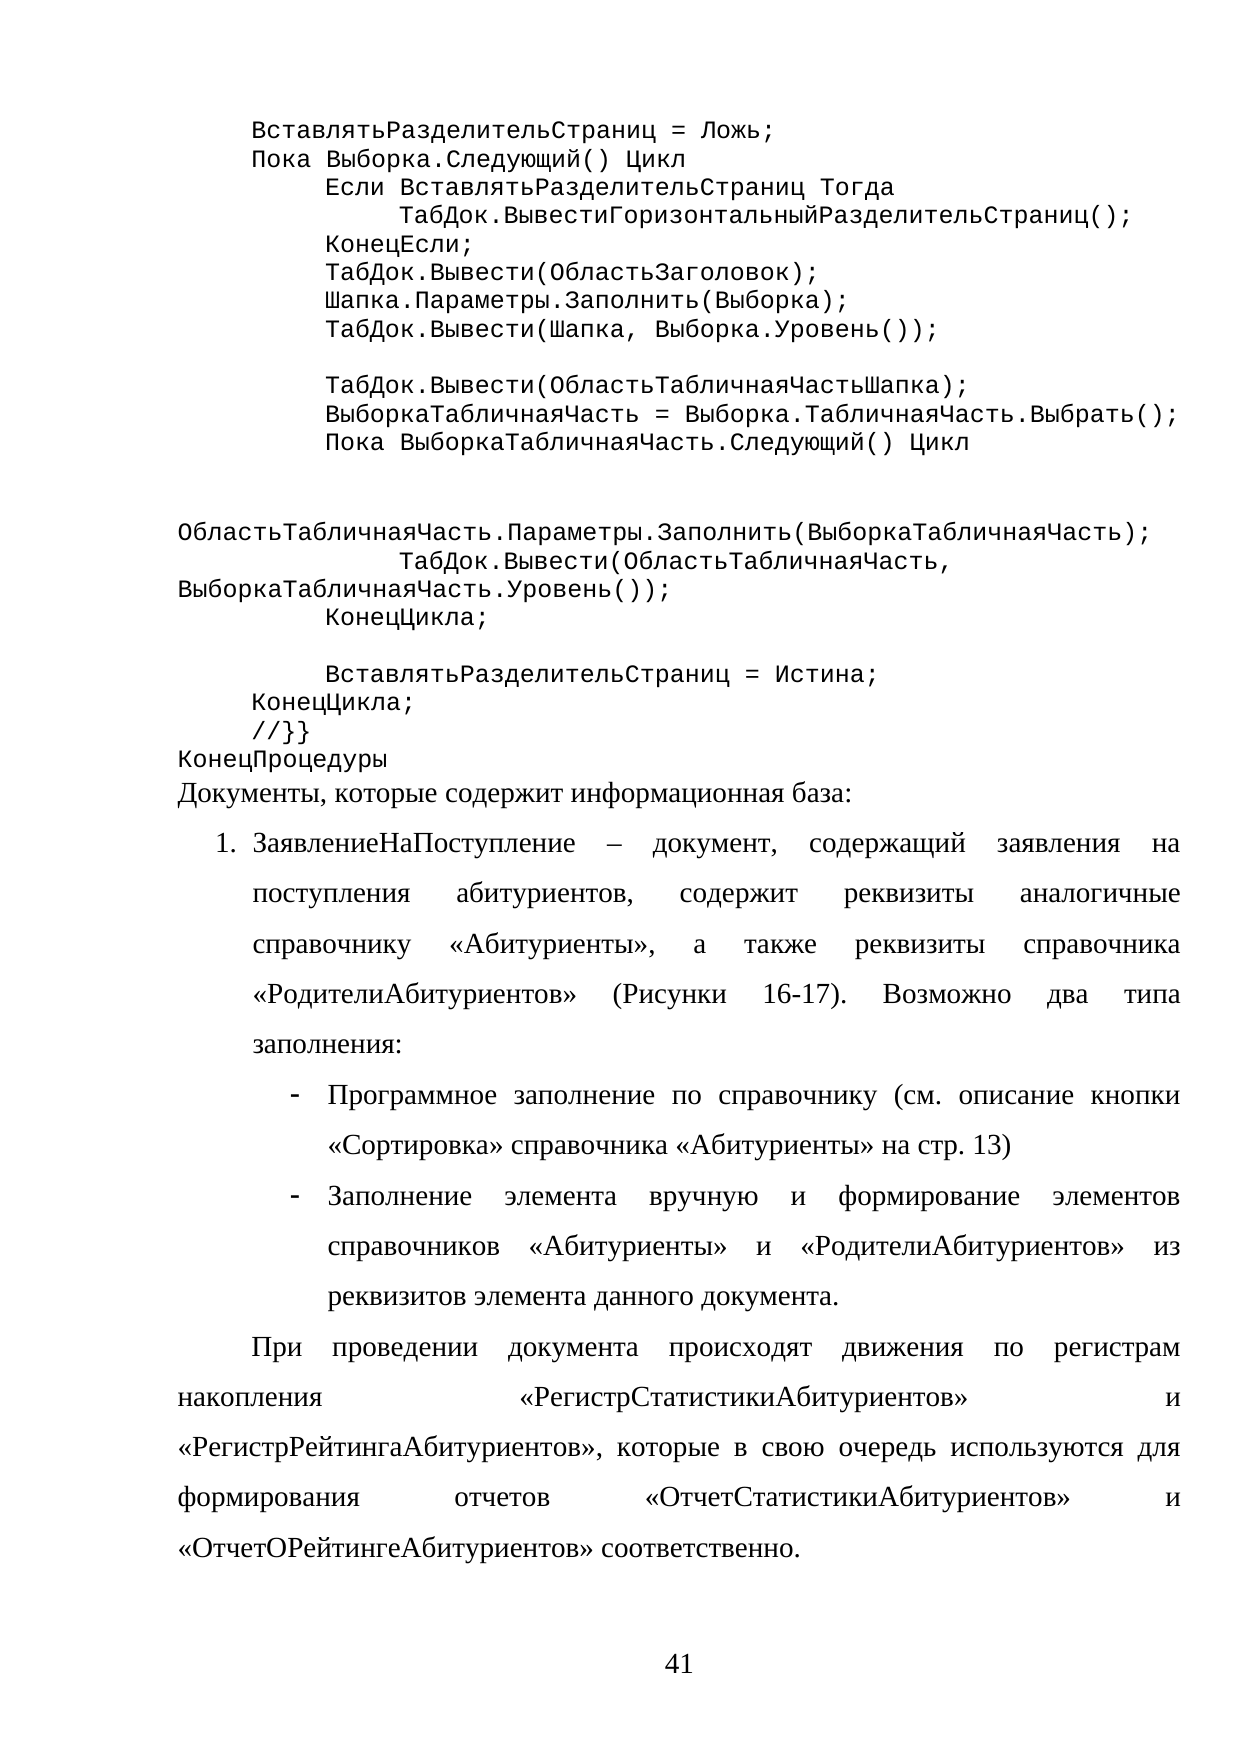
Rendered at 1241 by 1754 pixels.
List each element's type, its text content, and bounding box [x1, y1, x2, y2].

list Программное заполнение по справочнику (см. описание кнопки «Сортировка» справочника «Абитуриенты» на стр. 13) [290, 1077, 1181, 1161]
list Заполнение элемента вручную и формирование элементов справочников «Абитуриенты» и «РодителиАбитуриентов» из реквизитов элемента данного документа. [290, 1178, 1181, 1312]
text ТабДок.Вывести(ОбластьТабличнаяЧасть, ВыборкаТабличнаяЧасть.Уровень()); [177, 548, 1181, 605]
text Пока Выборка.Следующий() Цикл [177, 146, 1181, 175]
text ВставлятьРазделительСтраниц = Ложь; [177, 118, 1181, 146]
text КонецЦикла; [177, 690, 1181, 718]
text При проведении документа происходят движения по регистрам накопления «РегистрСтатистикиАбитуриентов» и «РегистрРейтингаАбитуриентов», которые в свою очередь используются для формирования отчетов «ОтчетСтатистикиАбитуриентов» и «ОтчетОРейтингеАбитуриентов» соответственно. [177, 1329, 1181, 1563]
text Если ВставлятьРазделительСтраниц Тогда [177, 175, 1181, 203]
text Шапка.Параметры.Заполнить(Выборка); [177, 288, 1181, 316]
text ТабДок.Вывести(ОбластьЗаголовок); [177, 260, 1181, 288]
list ЗаявлениеНаПоступление – документ, содержащий заявления на поступления абитуриентов, содержит реквизиты аналогичные справочнику «Абитуриенты», а также реквизиты справочника «РодителиАбитуриентов» (Рисунки 16-17). Возможно два типа заполнения: [215, 825, 1181, 1060]
text Документы, которые содержит информационная база: [177, 775, 1181, 808]
text Пока ВыборкаТабличнаяЧасть.Следующий() Цикл [177, 430, 1181, 458]
text ОбластьТабличнаяЧасть.Параметры.Заполнить(ВыборкаТабличнаяЧасть); [177, 458, 1181, 548]
text ВставлятьРазделительСтраниц = Истина; [177, 662, 1181, 690]
text ТабДок.Вывести(ОбластьТабличнаяЧастьШапка); [177, 373, 1181, 401]
text КонецЦикла; [177, 605, 1181, 633]
text ТабДок.Вывести(Шапка, Выборка.Уровень()); [177, 316, 1181, 345]
text ТабДок.ВывестиГоризонтальныйРазделительСтраниц(); [177, 203, 1181, 231]
text КонецПроцедуры [177, 747, 1181, 775]
text //}} [177, 718, 1181, 747]
text КонецЕсли; [177, 231, 1181, 260]
text ВыборкаТабличнаяЧасть = Выборка.ТабличнаяЧасть.Выбрать(); [177, 401, 1181, 430]
